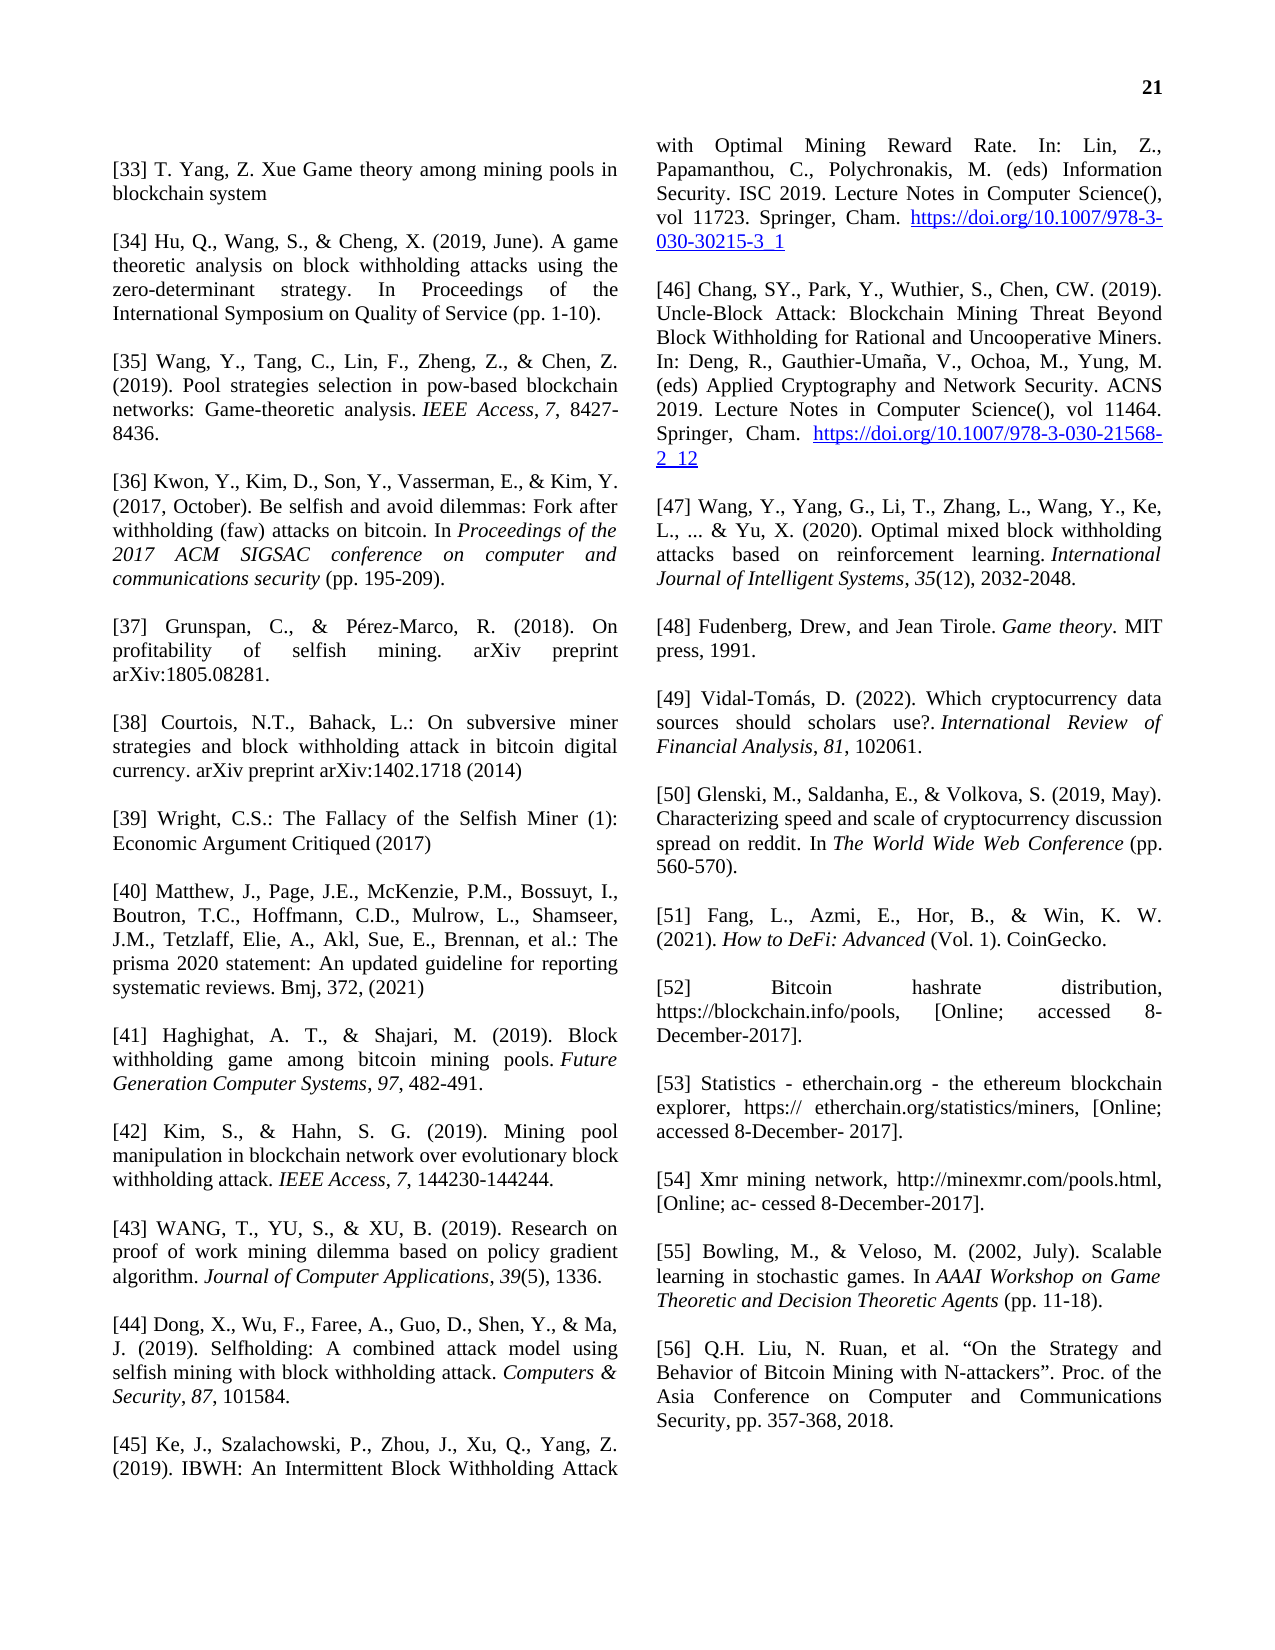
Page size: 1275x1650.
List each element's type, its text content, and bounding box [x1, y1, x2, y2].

text [34] Hu, Q., Wang, S., & Cheng, X. (2019, June). A game theoretic analysis on block withholding attacks using the zero-determinant strategy. In Proceedings of the International Symposium on Quality of Service (pp. 1-10). [112, 229, 619, 325]
text [52] Bitcoin hashrate distribution, https://blockchain.info/pools, [Online; accessed 8-December-2017]. [656, 975, 1162, 1047]
text [56] Q.H. Liu, N. Ruan, et al. “On the Strategy and Behavior of Bitcoin Mining with N-attackers”. Proc. of the Asia Conference on Computer and Communications Security, pp. 357-368, 2018. [656, 1336, 1162, 1432]
text [49] Vidal-Tomás, D. (2022). Which cryptocurrency data sources should scholars use?. International Review of Financial Analysis, 81, 102061. [656, 686, 1162, 758]
text [41] Haghighat, A. T., & Shajari, M. (2019). Block withholding game among bitcoin mining pools. Future Generation Computer Systems, 97, 482-491. [112, 1023, 619, 1095]
text [45] Ke, J., Szalachowski, P., Zhou, J., Xu, Q., Yang, Z. (2019). IBWH: An Intermittent Block Withholding Attack with Optimal Mining Reward Rate. In: Lin, Z., Papamanthou, C., Polychronakis, M. (eds) Information Security. ISC 2019. Lecture Notes in Computer Science(), vol 11723. Springer, Cham. https://doi.org/10.1007/978-3-030-30215-3_1 [112, 1432, 619, 1480]
text [35] Wang, Y., Tang, C., Lin, F., Zheng, Z., & Chen, Z. (2019). Pool strategies selection in pow-based blockchain networks: Game-theoretic analysis. IEEE Access, 7, 8427-8436. [112, 349, 619, 445]
text [36] Kwon, Y., Kim, D., Son, Y., Vasserman, E., & Kim, Y. (2017, October). Be selfish and avoid dilemmas: Fork after withholding (faw) attacks on bitcoin. In Proceedings of the 2017 ACM SIGSAC conference on computer and communications security (pp. 195-209). [112, 469, 619, 590]
text [47] Wang, Y., Yang, G., Li, T., Zhang, L., Wang, Y., Ke, L., ... & Yu, X. (2020). Optimal mixed block withholding attacks based on reinforcement learning. International Journal of Intelligent Systems, 35(12), 2032-2048. [656, 493, 1162, 590]
text [54] Xmr mining network, http://minexmr.com/pools.html, [Online; ac- cessed 8-December-2017]. [656, 1167, 1162, 1215]
text [44] Dong, X., Wu, F., Faree, A., Guo, D., Shen, Y., & Ma, J. (2019). Selfholding: A combined attack model using selfish mining with block withholding attack. Computers & Security, 87, 101584. [112, 1312, 619, 1408]
text [43] WANG, T., YU, S., & XU, B. (2019). Research on proof of work mining dilemma based on policy gradient algorithm. Journal of Computer Applications, 39(5), 1336. [112, 1215, 619, 1288]
text [46] Chang, SY., Park, Y., Wuthier, S., Chen, CW. (2019). Uncle-Block Attack: Blockchain Mining Threat Beyond Block Withholding for Rational and Uncooperative Miners. In: Deng, R., Gauthier-Umaña, V., Ochoa, M., Yung, M. (eds) Applied Cryptography and Network Security. ACNS 2019. Lecture Notes in Computer Science(), vol 11464. Springer, Cham. https://doi.org/10.1007/978-3-030-21568-2_12 [656, 277, 1162, 469]
text [37] Grunspan, C., & Pérez-Marco, R. (2018). On profitability of selfish mining. arXiv preprint arXiv:1805.08281. [112, 614, 619, 686]
text [38] Courtois, N.T., Bahack, L.: On subversive miner strategies and block withholding attack in bitcoin digital currency. arXiv preprint arXiv:1402.1718 (2014) [112, 710, 619, 782]
text [39] Wright, C.S.: The Fallacy of the Selfish Miner (1): Economic Argument Critiqued (2017) [112, 806, 619, 854]
text [42] Kim, S., & Hahn, S. G. (2019). Mining pool manipulation in blockchain network over evolutionary block withholding attack. IEEE Access, 7, 144230-144244. [112, 1119, 619, 1191]
text [40] Matthew, J., Page, J.E., McKenzie, P.M., Bossuyt, I., Boutron, T.C., Hoffmann, C.D., Mulrow, L., Shamseer, J.M., Tetzlaff, Elie, A., Akl, Sue, E., Brennan, et al.: The prisma 2020 statement: An updated guideline for reporting systematic reviews. Bmj, 372, (2021) [112, 878, 619, 999]
text [55] Bowling, M., & Veloso, M. (2002, July). Scalable learning in stochastic games. In AAAI Workshop on Game Theoretic and Decision Theoretic Agents (pp. 11-18). [656, 1239, 1162, 1312]
text [50] Glenski, M., Saldanha, E., & Volkova, S. (2019, May). Characterizing speed and scale of cryptocurrency discussion spread on reddit. In The World Wide Web Conference (pp. 560-570). [656, 782, 1162, 878]
text [53] Statistics - etherchain.org - the ethereum blockchain explorer, https:// etherchain.org/statistics/miners, [Online; accessed 8-December- 2017]. [656, 1071, 1162, 1143]
text [48] Fudenberg, Drew, and Jean Tirole. Game theory. MIT press, 1991. [656, 614, 1162, 662]
text [51] Fang, L., Azmi, E., Hor, B., & Win, K. W. (2021). How to DeFi: Advanced (Vol. 1). CoinGecko. [656, 903, 1162, 951]
text [45] Ke, J., Szalachowski, P., Zhou, J., Xu, Q., Yang, Z. (2019). IBWH: An Intermittent Block Withholding Attack with Optimal Mining Reward Rate. In: Lin, Z., Papamanthou, C., Polychronakis, M. (eds) Information Security. ISC 2019. Lecture Notes in Computer Science(), vol 11723. Springer, Cham. https://doi.org/10.1007/978-3-030-30215-3_1 [656, 133, 1162, 253]
text [33] T. Yang, Z. Xue Game theory among mining pools in blockchain system [112, 157, 619, 205]
